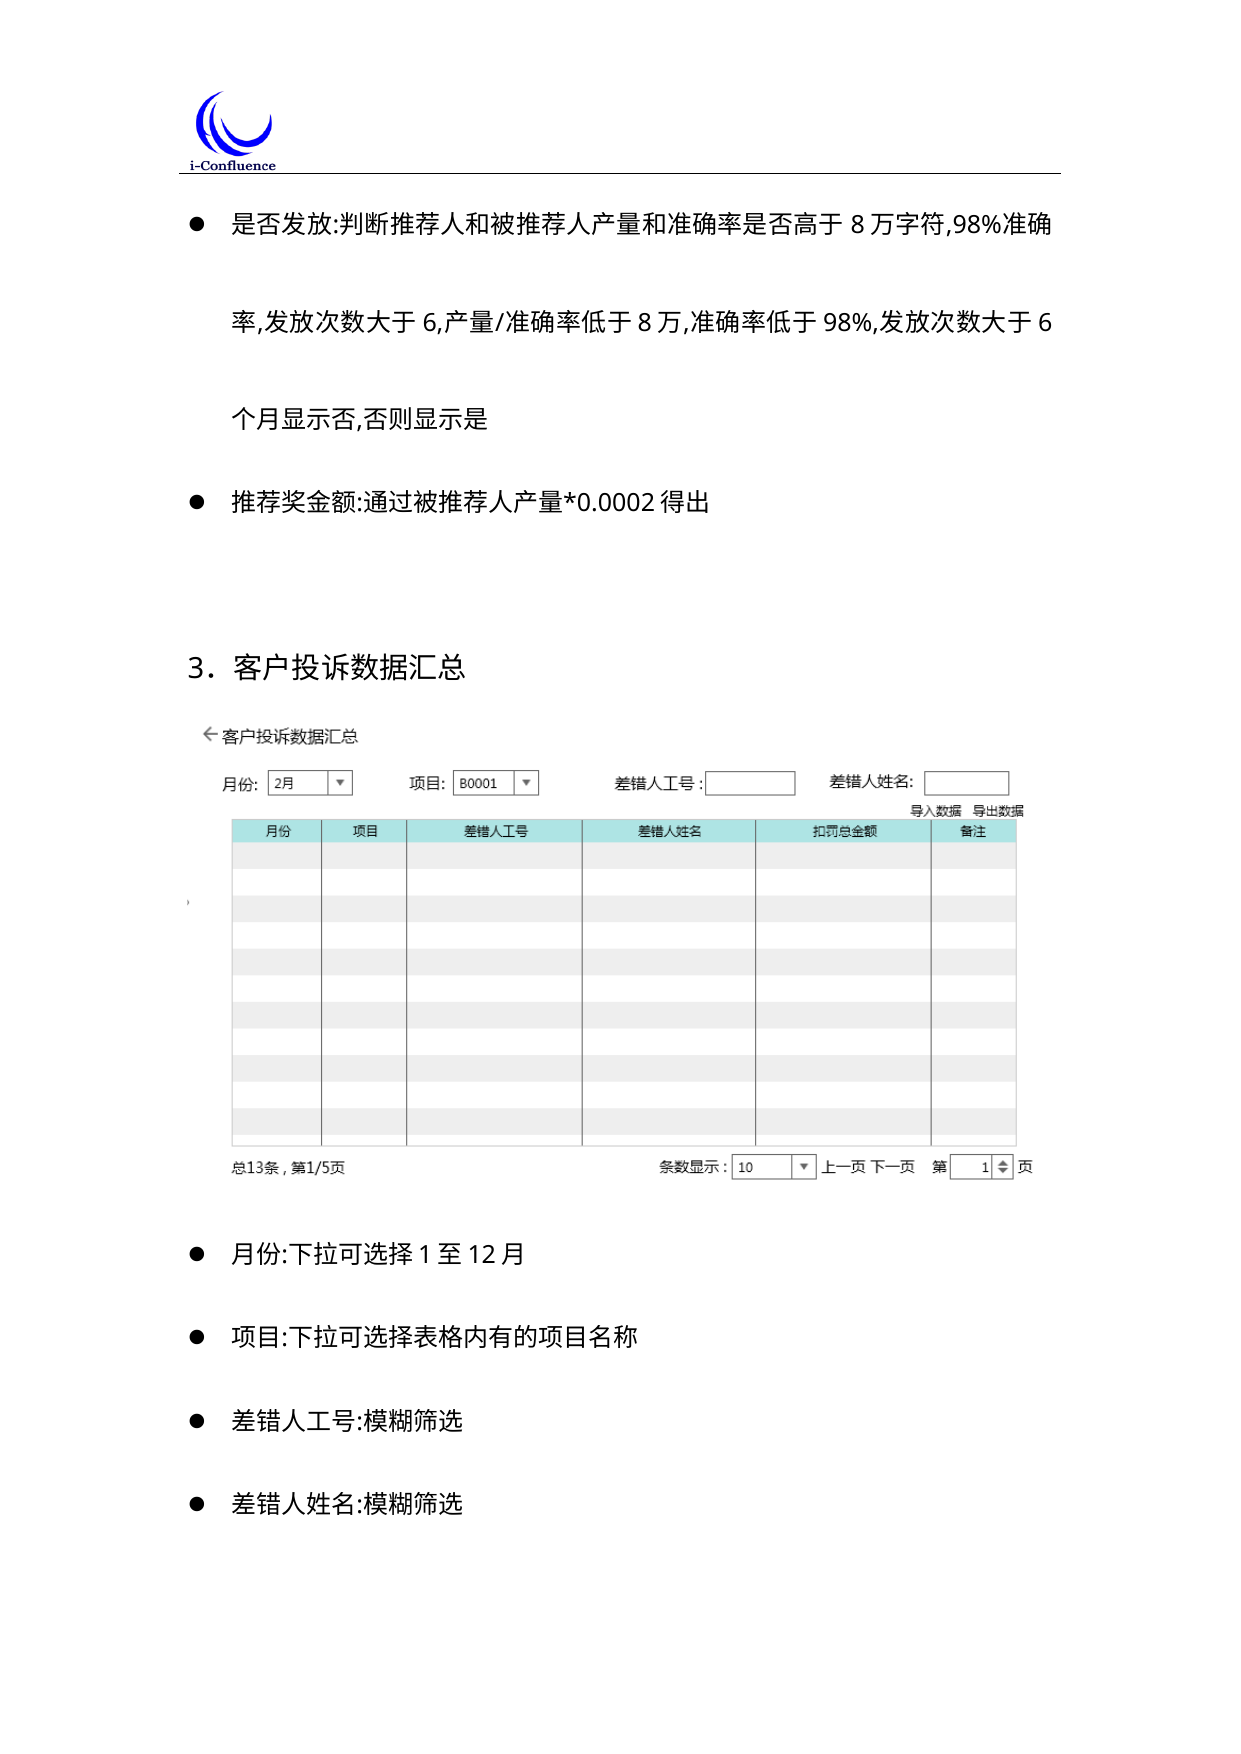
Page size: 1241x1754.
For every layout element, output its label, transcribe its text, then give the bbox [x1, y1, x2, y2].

list 差错人工号:模糊筛选 [187, 1387, 1053, 1452]
list 是否发放:判断推荐人和被推荐人产量和准确率是否高于8万字符,98%准确率,发放次数大于6,产量/准确率低于8万,准确率低于98%,发放次数大于6个月显示否,否则显示是 [187, 190, 1053, 450]
picture [187, 719, 1053, 1187]
picture [187, 90, 279, 171]
list 月份:下拉可选择1至12月 [187, 1220, 1053, 1285]
list 客户投诉数据汇总 [187, 633, 1053, 698]
list 差错人姓名:模糊筛选 [187, 1470, 1053, 1535]
list 推荐奖金额:通过被推荐人产量*0.0002得出 [187, 468, 1053, 533]
list 项目:下拉可选择表格内有的项目名称 [187, 1303, 1053, 1368]
